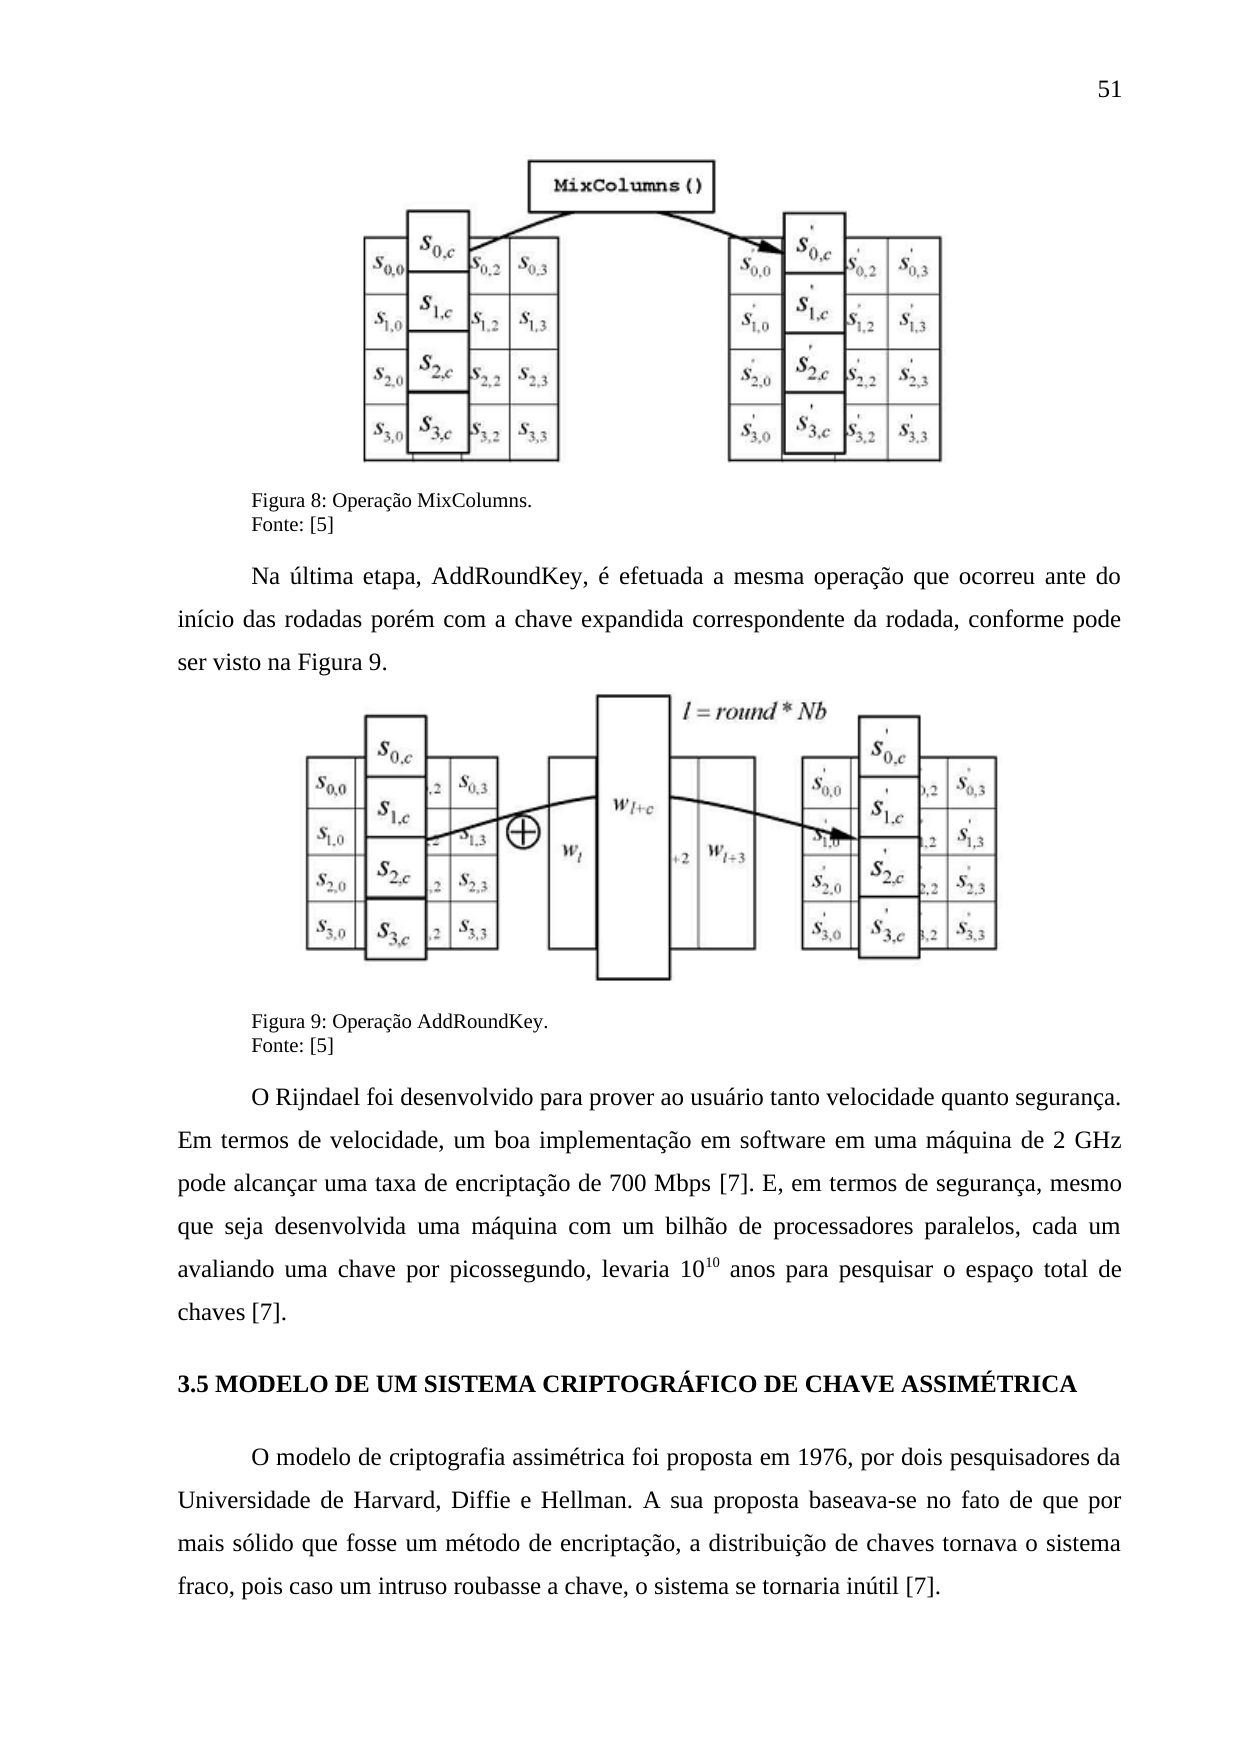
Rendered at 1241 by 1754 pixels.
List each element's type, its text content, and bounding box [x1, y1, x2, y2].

text Fonte: [177, 1033, 1122, 1057]
text O Rijndael foi desenvolvido para prover ao usuário tanto velocidade quanto segurança. Em termos de velocidade, um boa implementação em software em uma máquina de 2 GHz pode alcançar uma taxa de encriptação de 700 Mbps . E, em termos de segurança, mesmo que seja desenvolvida uma máquina com um bilhão de processadores paralelos, cada um avaliando uma chave por picossegundo, levaria 1010 anos para pesquisar o espaço total de chaves . [177, 1082, 1122, 1326]
subtitle 3.5 MODELO DE UM SISTEMA CRIPTOGRÁFICO DE CHAVE ASSIMÉTRICA [177, 1369, 1122, 1398]
picture [275, 690, 1024, 995]
text O modelo de criptografia assimétrica foi proposta em 1976, por dois pesquisadores da Universidade de Harvard, Diffie e Hellman. A sua proposta baseava-se no fato de que por mais sólido que fosse um método de encriptação, a distribuição de chaves tornava o sistema fraco, pois caso um intruso roubasse a chave, o sistema se tornaria inútil . [177, 1442, 1122, 1600]
picture [342, 147, 958, 474]
text Fonte: [177, 512, 1122, 536]
